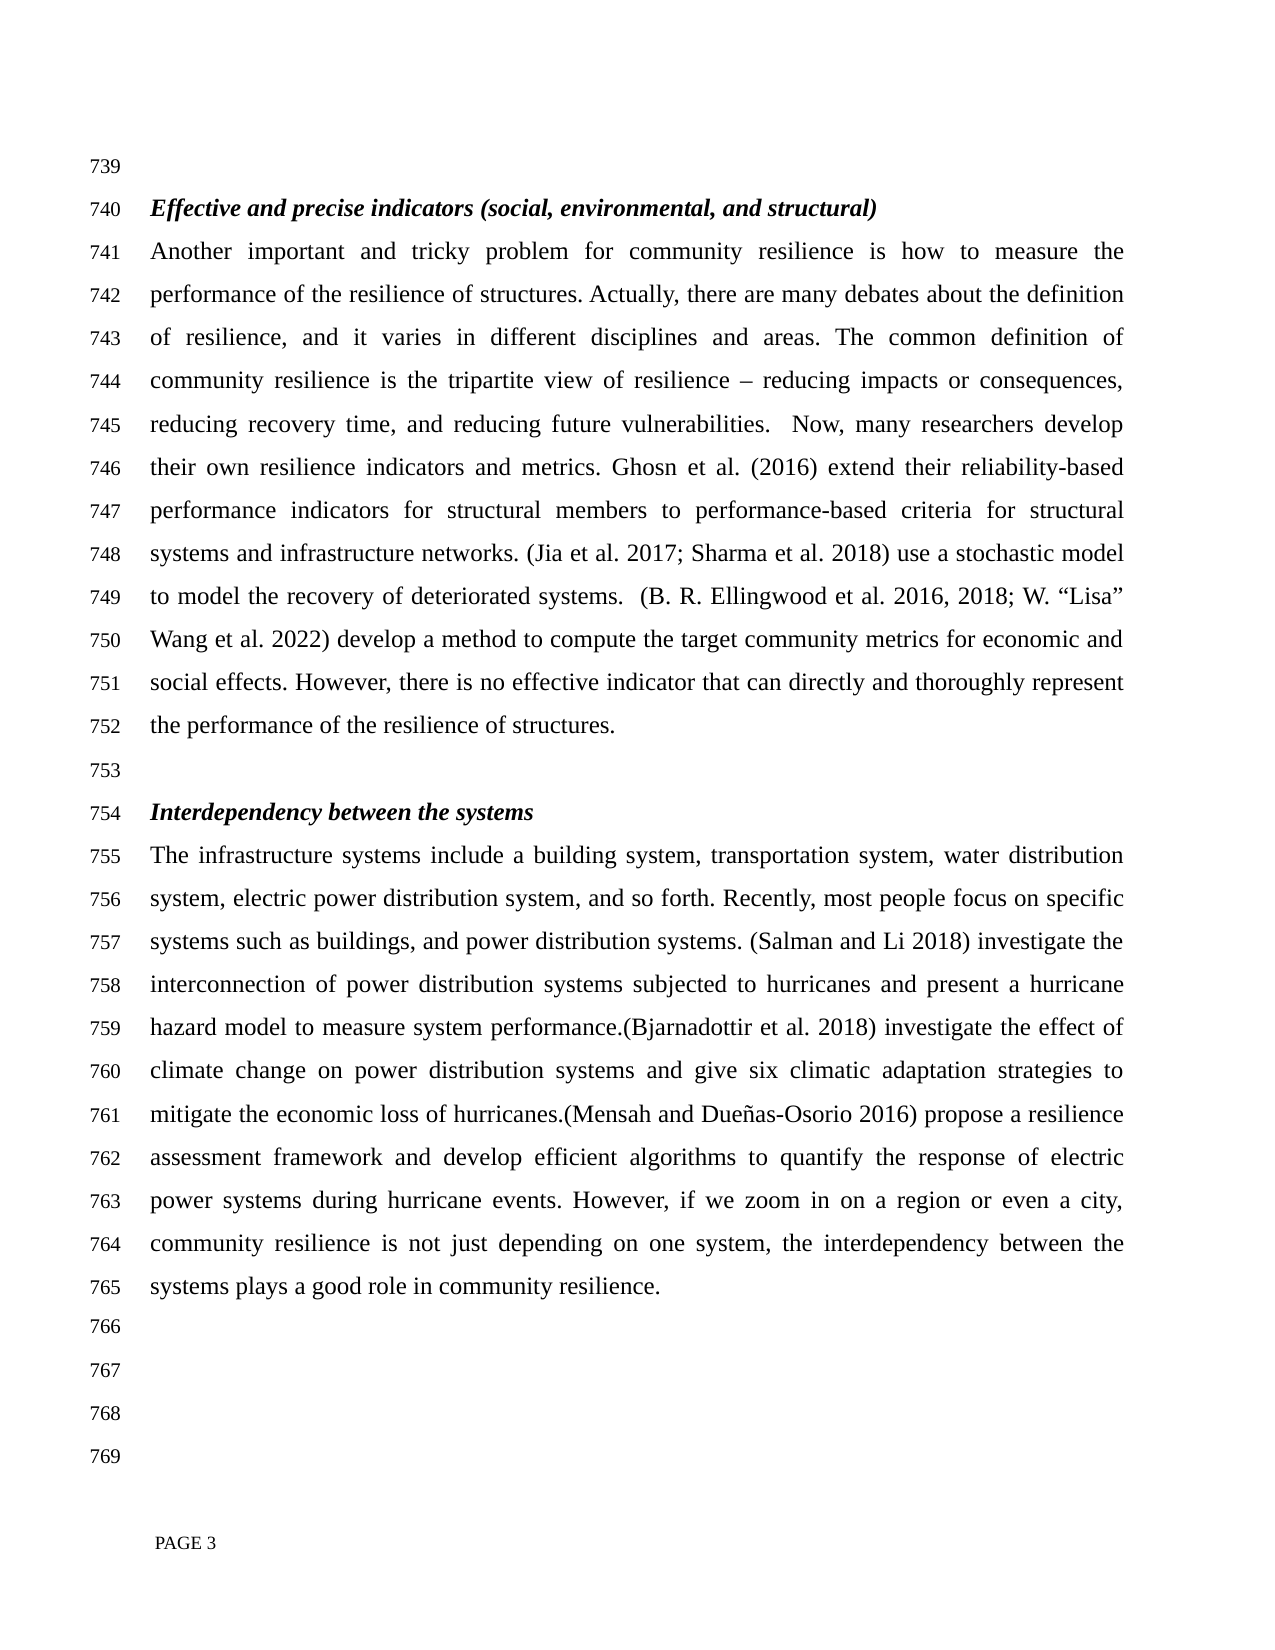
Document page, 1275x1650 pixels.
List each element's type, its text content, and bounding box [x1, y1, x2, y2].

text Interdependency between the systems [150, 797, 1125, 826]
text Another important and tricky problem for community resilience is how to measure the performance of the resilience of structures. Actually, there are many debates about the definition of resilience, and it varies in different disciplines and areas. The common definition of community resilience is the tripartite view of resilience – reducing impacts or consequences, reducing recovery time, and reducing future vulnerabilities. Now, many researchers develop their own resilience indicators and metrics. Ghosn et al. (2016) extend their reliability-based performance indicators for structural members to performance-based criteria for structural systems and infrastructure networks. (Jia et al. 2017; Sharma et al. 2018) use a stochastic model to model the recovery of deteriorated systems. (B. R. Ellingwood et al. 2016, 2018; W. “Lisa” Wang et al. 2022) develop a method to compute the target community metrics for economic and social effects. However, there is no effective indicator that can directly and thoroughly represent the performance of the resilience of structures. [150, 236, 1125, 739]
text The infrastructure systems include a building system, transportation system, water distribution system, electric power distribution system, and so forth. Recently, most people focus on specific systems such as buildings, and power distribution systems. (Salman and Li 2018) investigate the interconnection of power distribution systems subjected to hurricanes and present a hurricane hazard model to measure system performance.(Bjarnadottir et al. 2018) investigate the effect of climate change on power distribution systems and give six climatic adaptation strategies to mitigate the economic loss of hurricanes.(Mensah and Dueñas-Osorio 2016) propose a resilience assessment framework and develop efficient algorithms to quantify the response of electric power systems during hurricane events. However, if we zoom in on a region or even a city, community resilience is not just depending on one system, the interdependency between the systems plays a good role in community resilience. [150, 840, 1125, 1300]
text Effective and precise indicators (social, environmental, and structural) [150, 193, 1125, 222]
